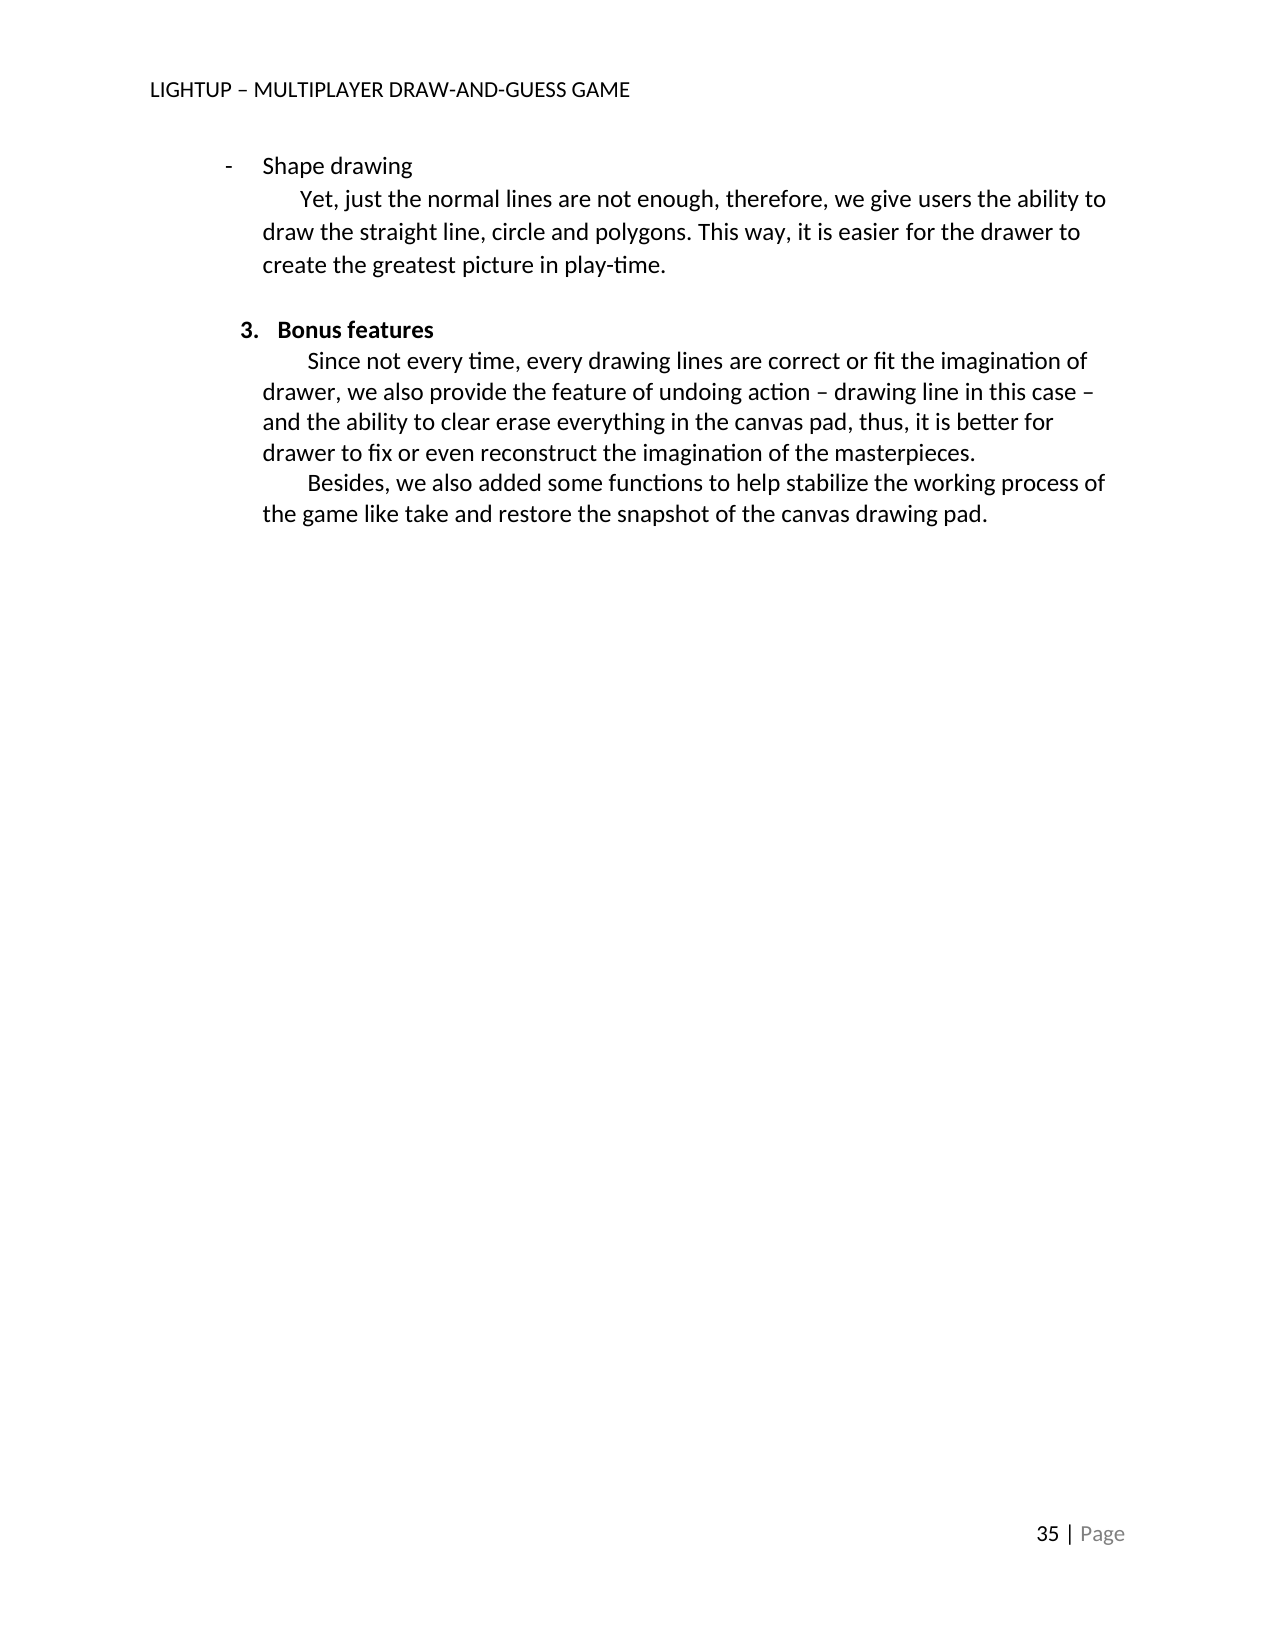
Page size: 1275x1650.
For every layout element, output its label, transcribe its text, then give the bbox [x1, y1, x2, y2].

text Since not every time, every drawing lines are correct or fit the imagination of drawer, we also provide the feature of undoing action – drawing line in this case – and the ability to clear erase everything in the canvas pad, thus, it is better for drawer to fix or even reconstruct the imagination of the masterpieces. [262, 345, 1125, 467]
list Shape drawing [225, 150, 1125, 181]
text Besides, we also added some functions to help stabilize the working process of the game like take and restore the snapshot of the canvas drawing pad. [262, 467, 1125, 528]
text Yet, just the normal lines are not enough, therefore, we give users the ability to draw the straight line, circle and polygons. This way, it is easier for the drawer to create the greatest picture in play-time. [262, 183, 1125, 279]
list Bonus features [240, 314, 1125, 345]
